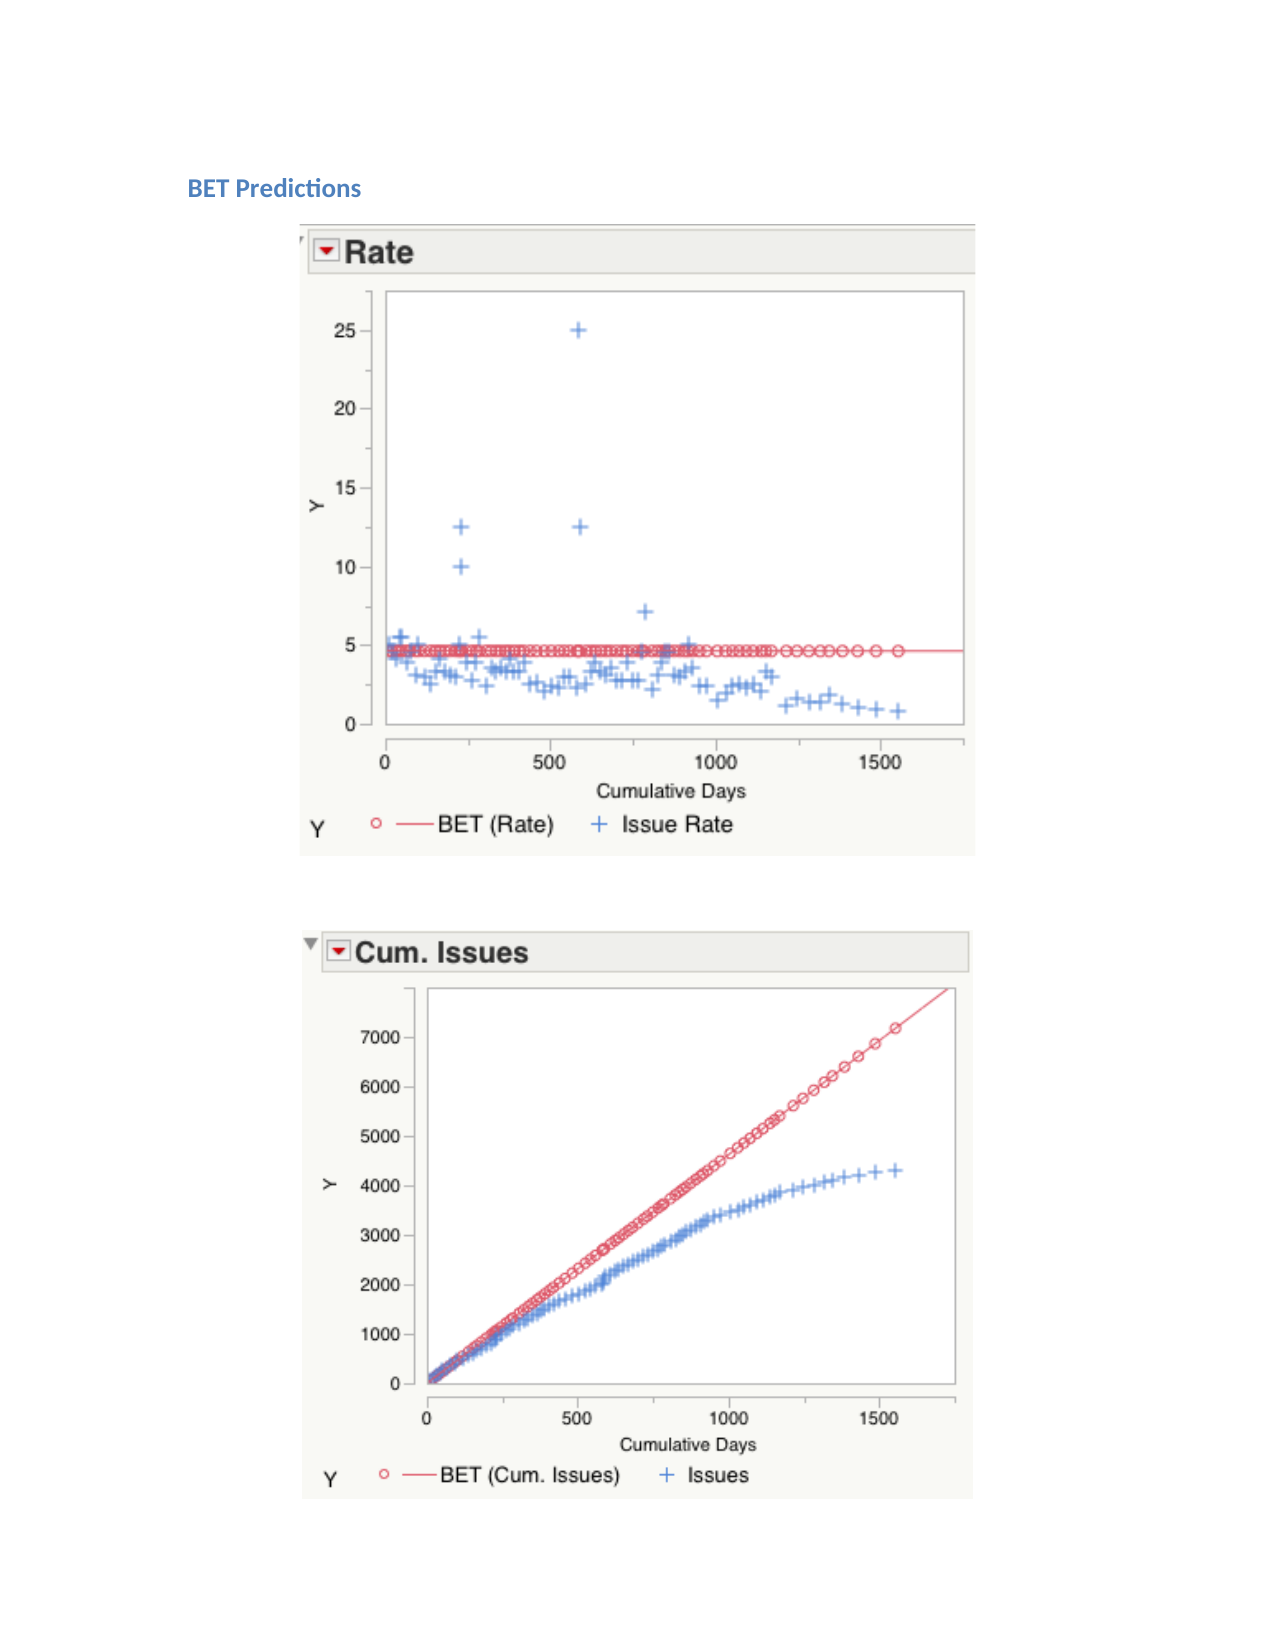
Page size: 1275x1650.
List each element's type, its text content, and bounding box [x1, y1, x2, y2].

picture [299, 224, 976, 856]
picture [302, 930, 973, 1499]
subtitle BET Predictions [187, 171, 1087, 204]
